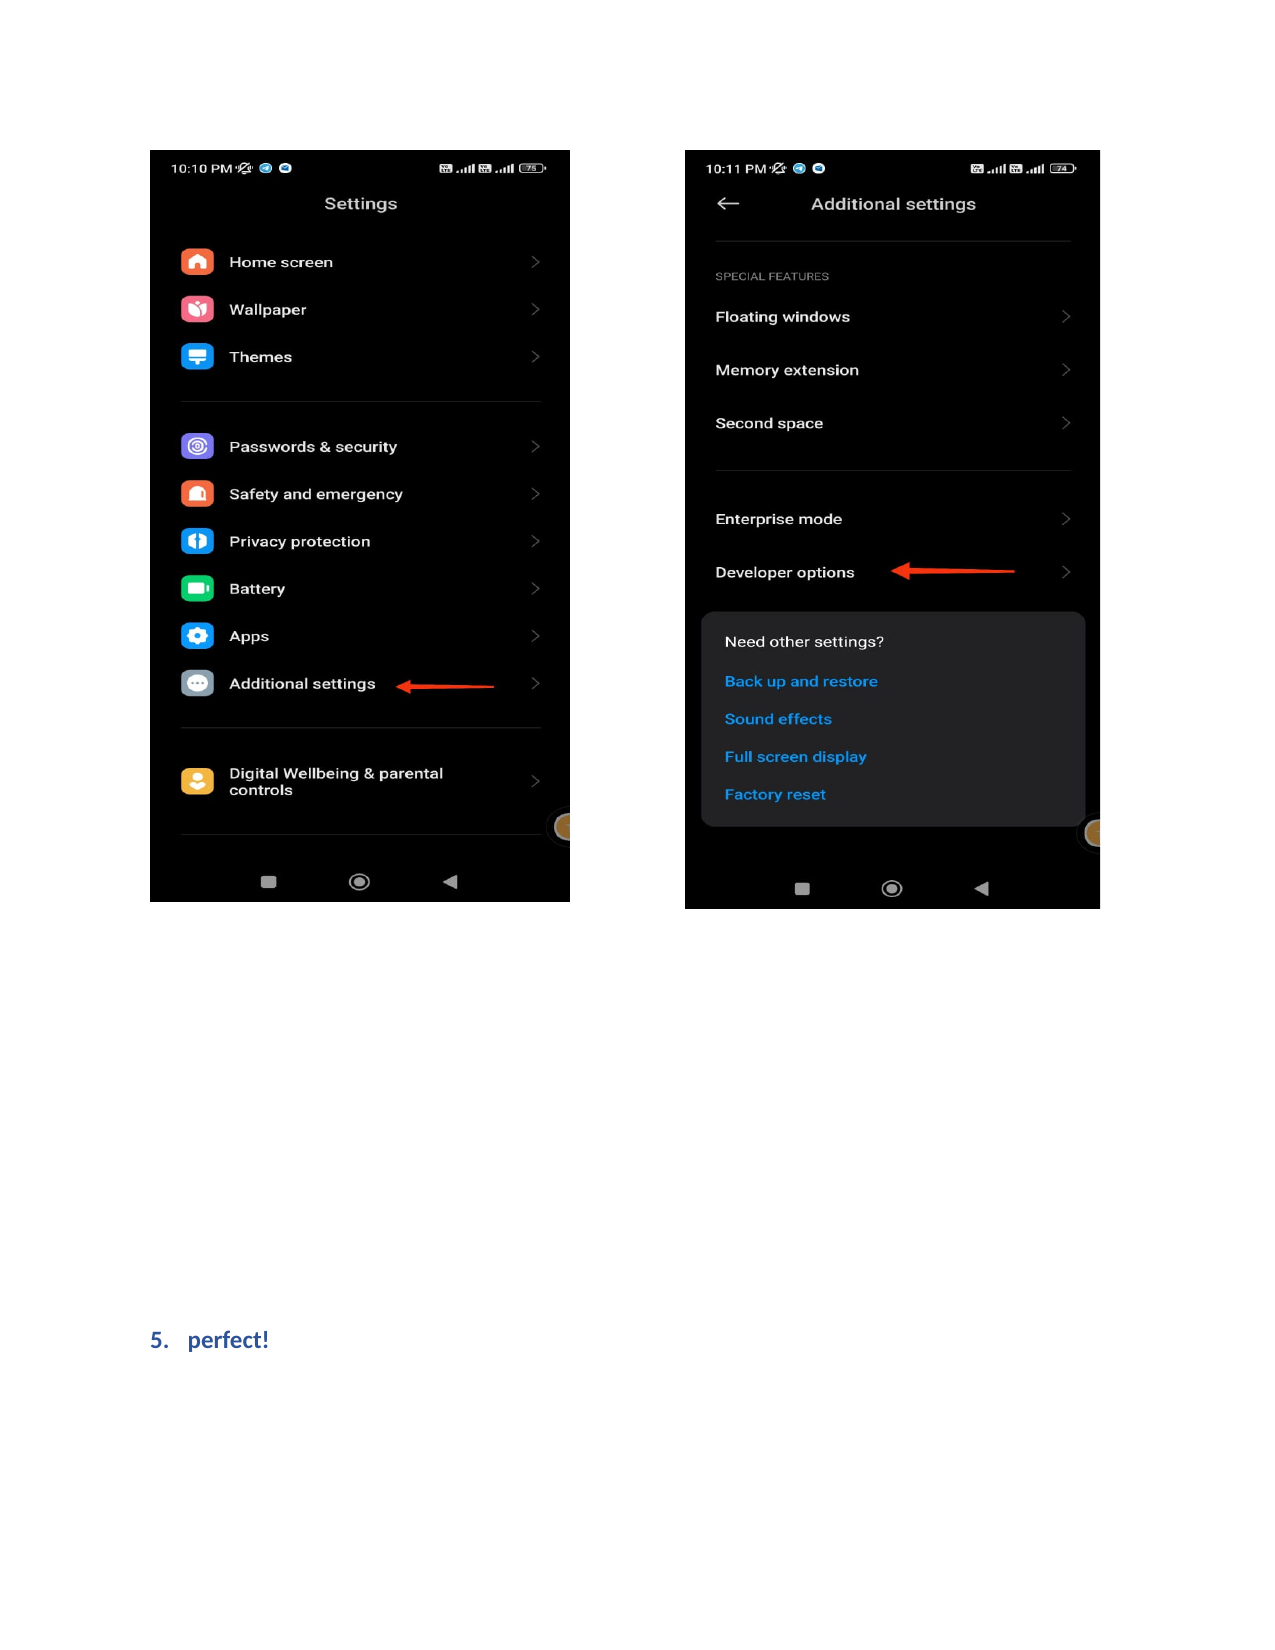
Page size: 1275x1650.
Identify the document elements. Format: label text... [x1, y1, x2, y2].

picture [150, 150, 570, 902]
picture [685, 150, 1100, 909]
list perfect! [150, 1324, 1125, 1355]
